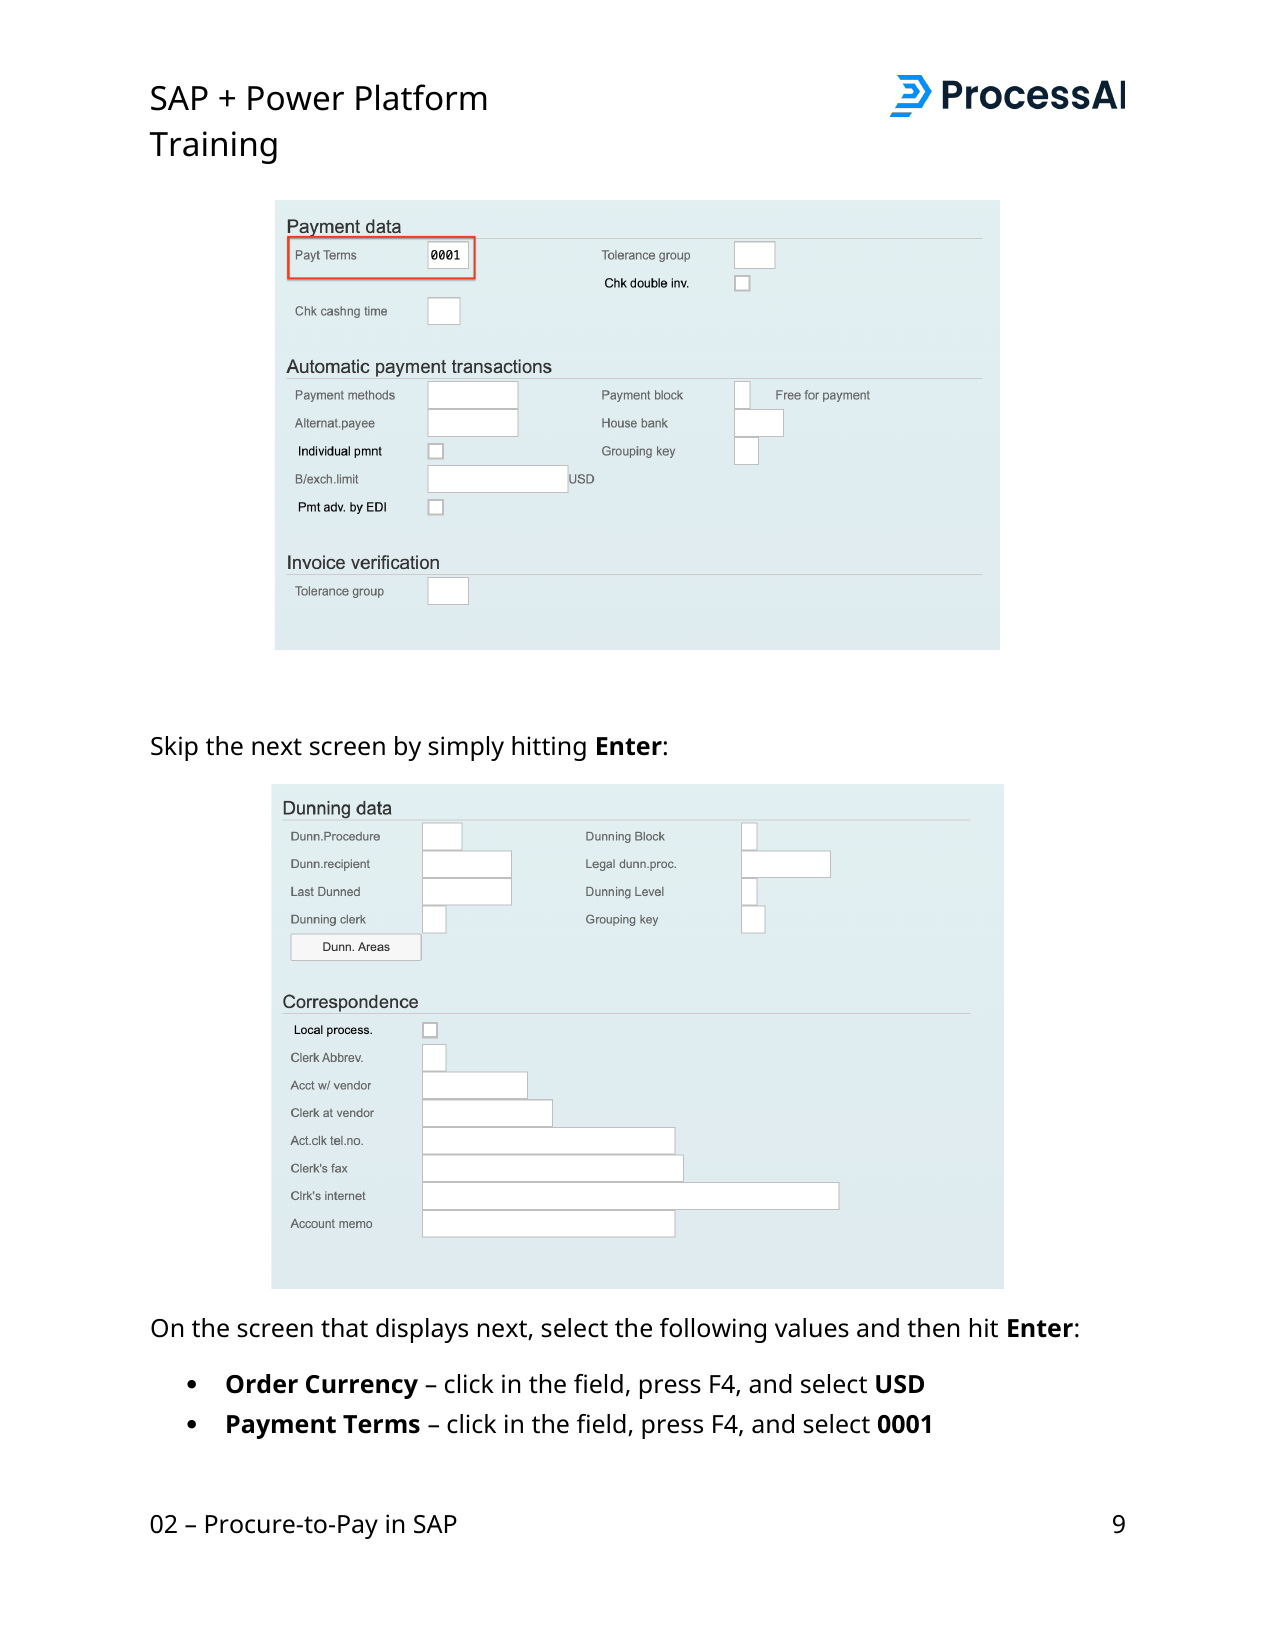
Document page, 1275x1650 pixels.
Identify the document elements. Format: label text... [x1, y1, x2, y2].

picture [889, 75, 1125, 117]
text On the screen that displays next, select the following values and then hit Enter: [150, 1311, 1125, 1345]
list Payment Terms – click in the field, press F4, and select 0001 [187, 1407, 1125, 1441]
picture [274, 200, 1001, 650]
list Order Currency – click in the field, press F4, and select USD [187, 1367, 1125, 1401]
text Skip the next screen by simply hitting Enter: [150, 728, 1125, 762]
picture [271, 784, 1004, 1289]
